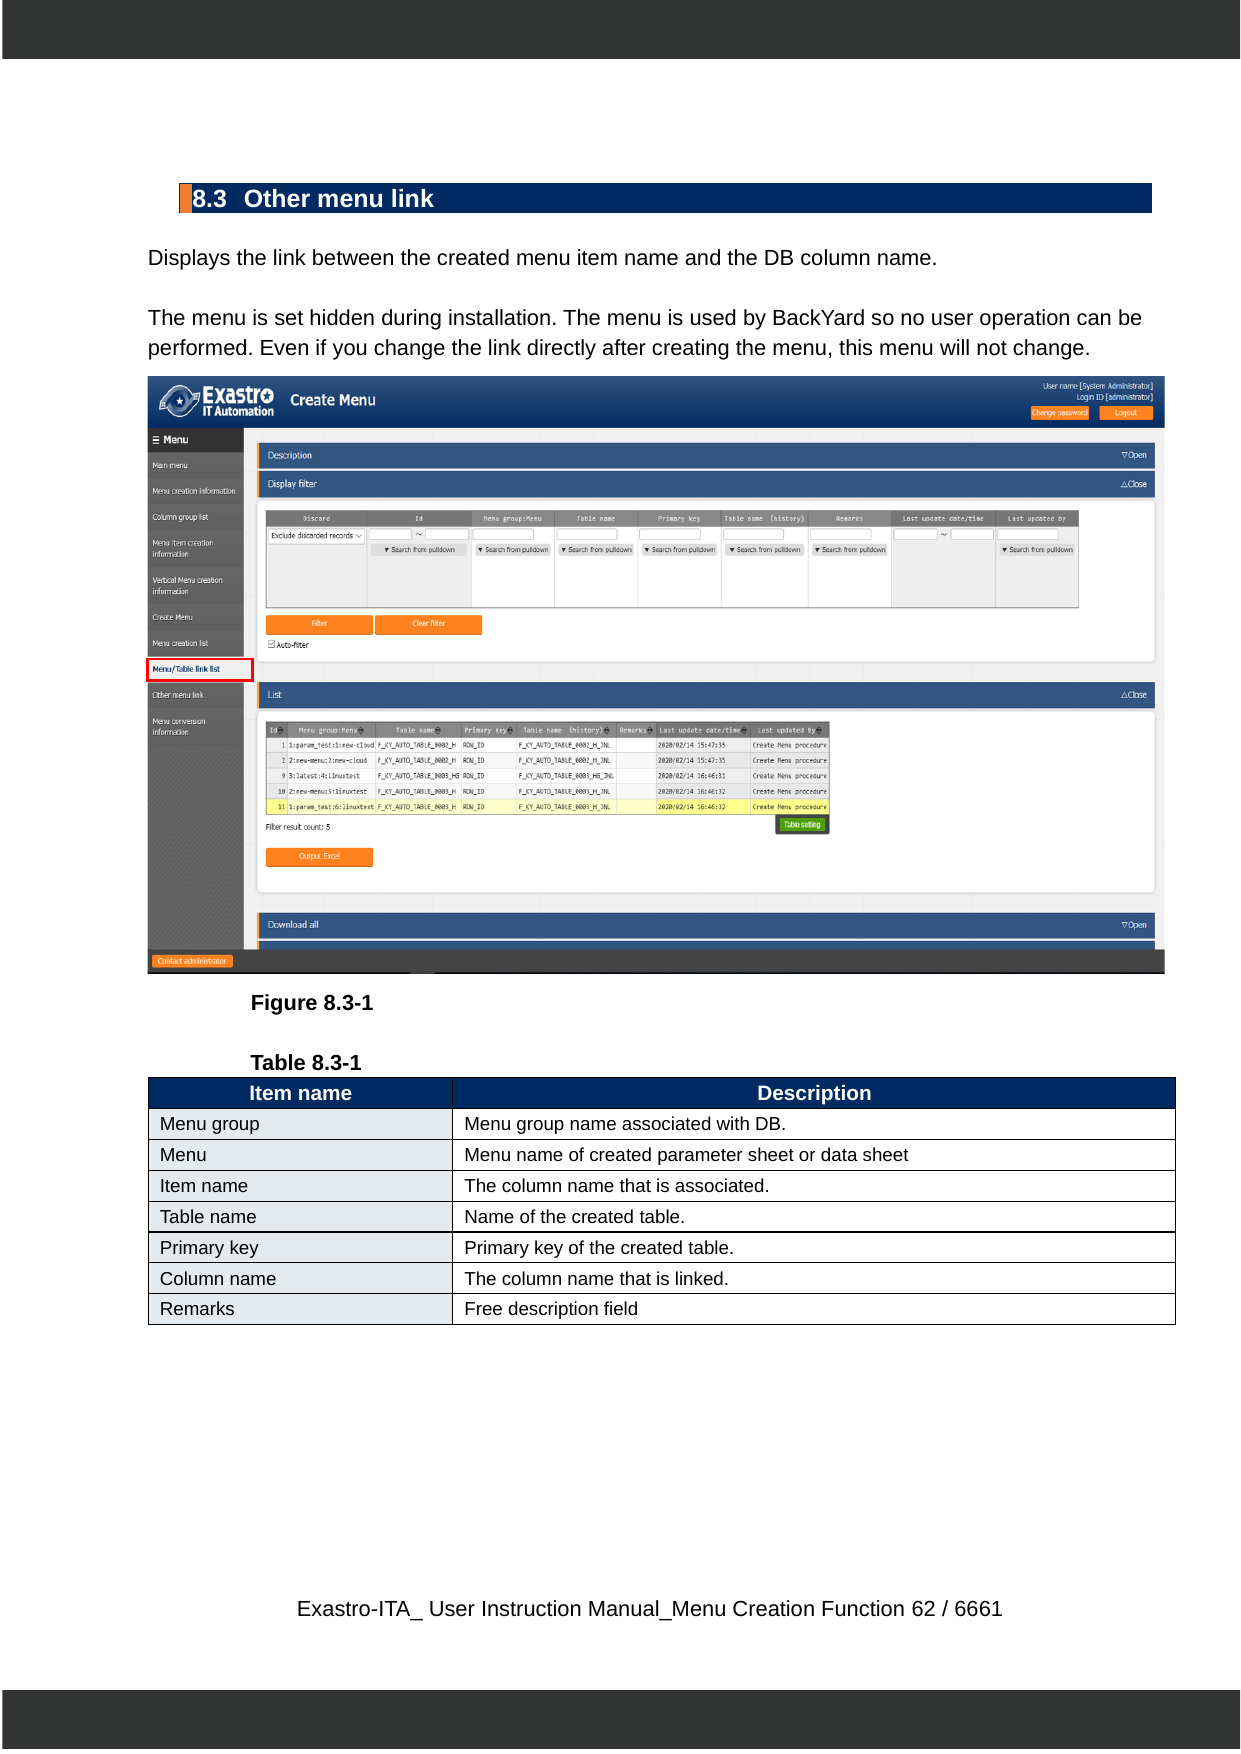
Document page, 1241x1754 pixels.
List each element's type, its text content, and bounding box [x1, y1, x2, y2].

table_cell Remarks [149, 1294, 452, 1324]
table_cell Menu group [149, 1109, 452, 1139]
table_cell Menu group name associated with DB. [453, 1109, 1175, 1139]
picture [147, 376, 1165, 974]
table_cell Menu [149, 1140, 452, 1170]
subtitle Other menu link [179, 183, 1152, 213]
table_cell Primary key [149, 1233, 452, 1262]
table_cell Menu name of created parameter sheet or data sheet [453, 1140, 1175, 1170]
text Table 8.3-1 [148, 1047, 1152, 1077]
table_cell Free description field [453, 1294, 1175, 1324]
picture [2, 1690, 1241, 1749]
table_cell Table name [149, 1202, 452, 1231]
table_header Description [453, 1078, 1175, 1108]
table_cell Primary key of the created table. [453, 1233, 1175, 1262]
table_cell Name of the created table. [453, 1202, 1175, 1231]
text The menu is set hidden during installation. The menu is used by BackYard so no user operation can be performed. Even if you change the link directly after creating the menu, this menu will not change. [148, 303, 1152, 362]
text Figure 8.3-1 [148, 988, 1152, 1018]
table_cell Column name [149, 1263, 452, 1293]
table_cell Item name [149, 1171, 452, 1201]
table_header Item name [149, 1078, 452, 1108]
table_cell The column name that is associated. [453, 1171, 1175, 1201]
picture [2, 0, 1241, 59]
picture [149, 660, 251, 679]
text Displays the link between the created menu item name and the DB column name. [148, 243, 1152, 273]
table_cell The column name that is linked. [453, 1263, 1175, 1293]
